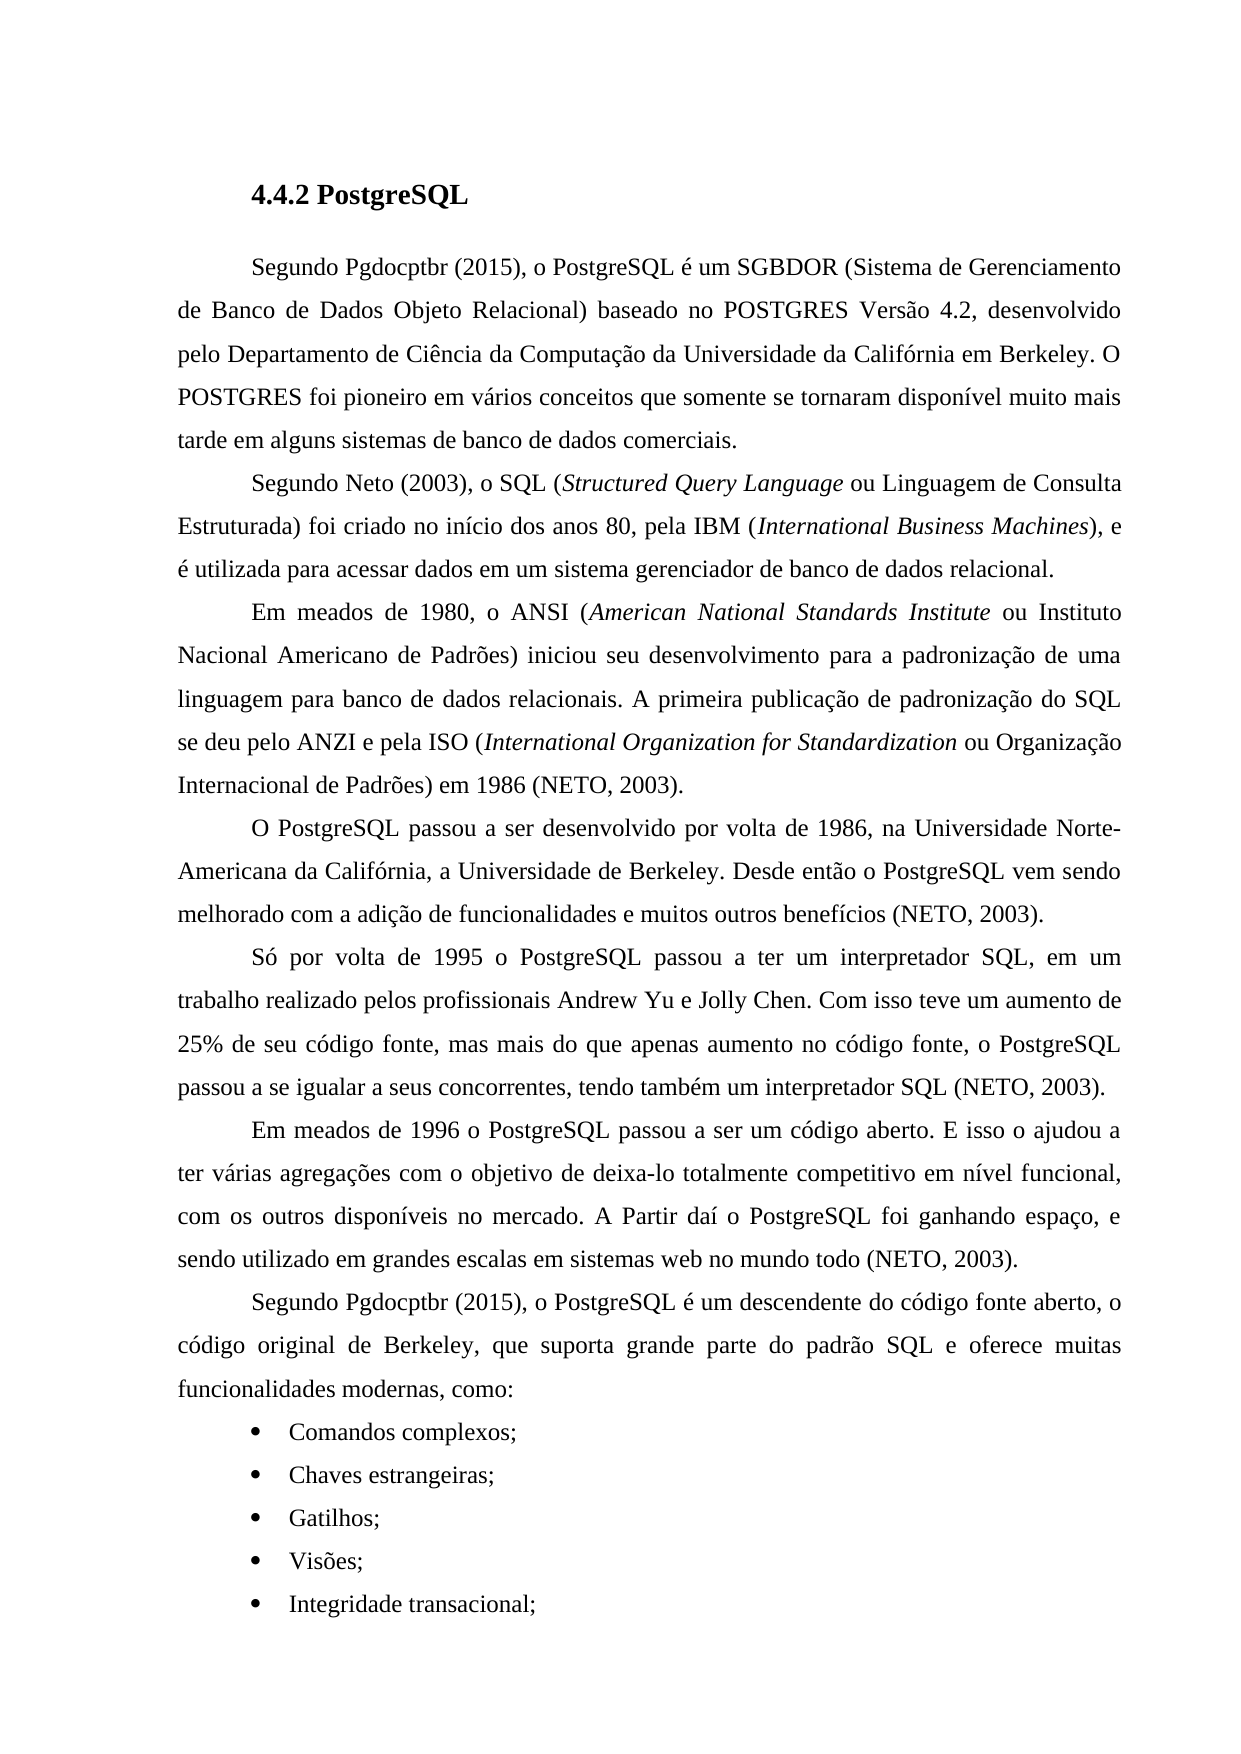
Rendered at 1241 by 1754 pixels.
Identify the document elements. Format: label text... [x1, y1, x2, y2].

list Gatilhos; [251, 1503, 1122, 1532]
text Segundo Neto (2003), o SQL (Structured Query Language ou Linguagem de Consulta Estruturada) foi criado no início dos anos 80, pela IBM (International Business Machines), e é utilizada para acessar dados em um sistema gerenciador de banco de dados relacional. [177, 468, 1122, 583]
text Segundo Pgdocptbr (2015), o PostgreSQL é um SGBDOR (Sistema de Gerenciamento de Banco de Dados Objeto Relacional) baseado no POSTGRES Versão 4.2, desenvolvido pelo Departamento de Ciência da Computação da Universidade da Califórnia em Berkeley. O POSTGRES foi pioneiro em vários conceitos que somente se tornaram disponível muito mais tarde em alguns sistemas de banco de dados comerciais. [177, 252, 1122, 454]
list Chaves estrangeiras; [251, 1460, 1122, 1489]
text Só por volta de 1995 o PostgreSQL passou a ter um interpretador SQL, em um trabalho realizado pelos profissionais Andrew Yu e Jolly Chen. Com isso teve um aumento de 25% de seu código fonte, mas mais do que apenas aumento no código fonte, o PostgreSQL passou a se igualar a seus concorrentes, tendo também um interpretador SQL (NETO, 2003). [177, 942, 1122, 1101]
text O PostgreSQL passou a ser desenvolvido por volta de 1986, na Universidade Norte-Americana da Califórnia, a Universidade de Berkeley. Desde então o PostgreSQL vem sendo melhorado com a adição de funcionalidades e muitos outros benefícios (NETO, 2003). [177, 813, 1122, 928]
text Segundo Pgdocptbr (2015), o PostgreSQL é um descendente do código fonte aberto, o código original de Berkeley, que suporta grande parte do padrão SQL e oferece muitas funcionalidades modernas, como: [177, 1287, 1122, 1402]
list Integridade transacional; [251, 1589, 1122, 1618]
text Em meados de 1996 o PostgreSQL passou a ser um código aberto. E isso o ajudou a ter várias agregações com o objetivo de deixa-lo totalmente competitivo em nível funcional, com os outros disponíveis no mercado. A Partir daí o PostgreSQL foi ganhando espaço, e sendo utilizado em grandes escalas em sistemas web no mundo todo (NETO, 2003). [177, 1115, 1122, 1273]
list Comandos complexos; [251, 1417, 1122, 1446]
subtitle 4.4.2 PostgreSQL [177, 177, 1122, 211]
text Em meados de 1980, o ANSI (American National Standards Institute ou Instituto Nacional Americano de Padrões) iniciou seu desenvolvimento para a padronização de uma linguagem para banco de dados relacionais. A primeira publicação de padronização do SQL se deu pelo ANZI e pela ISO (International Organization for Standardization ou Organização Internacional de Padrões) em 1986 (NETO, 2003). [177, 597, 1122, 799]
list Visões; [251, 1546, 1122, 1575]
